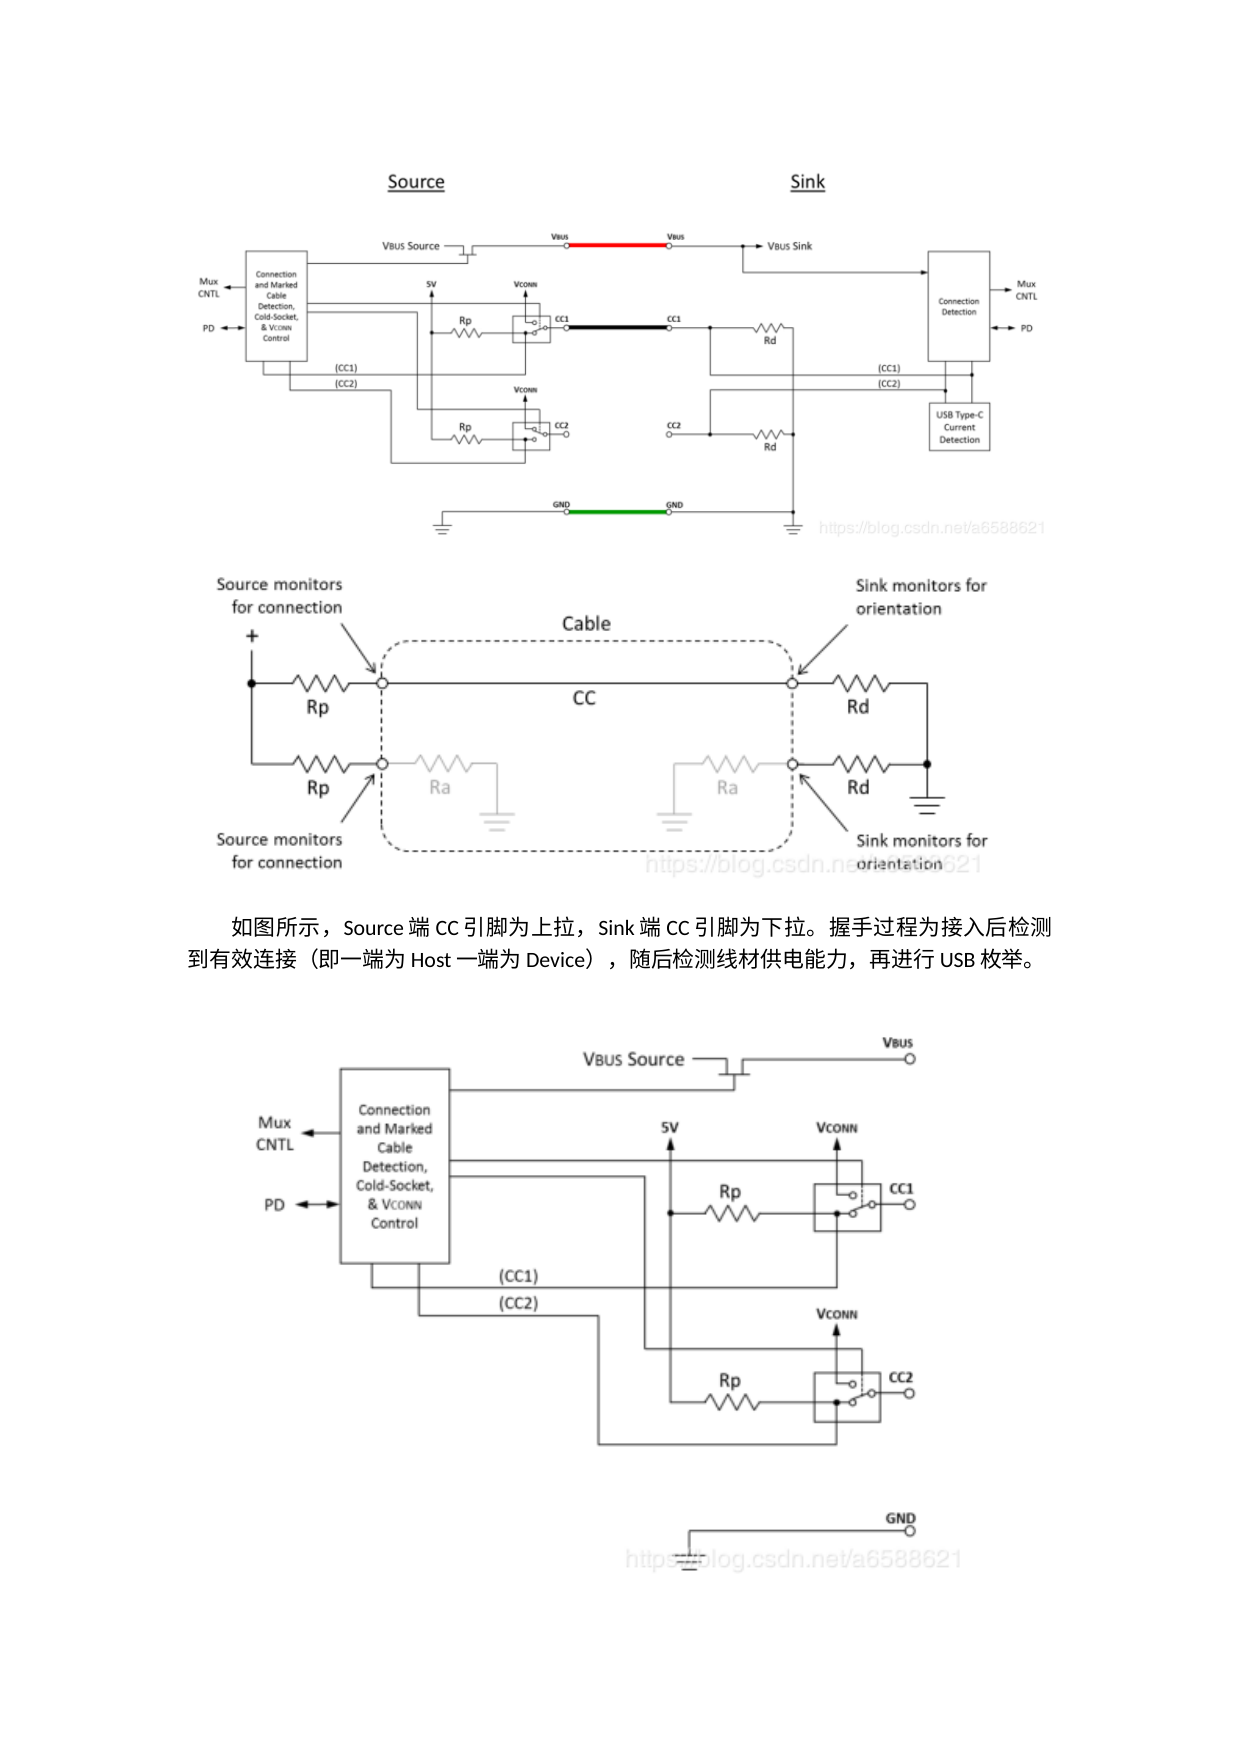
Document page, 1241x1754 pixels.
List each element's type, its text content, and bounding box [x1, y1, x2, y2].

picture [236, 1011, 974, 1588]
picture [187, 552, 994, 893]
text 如图所示，Source端CC引脚为上拉，Sink端CC引脚为下拉。握手过程为接入后检测到有效连接（即一端为Host一端为Device），随后检测线材供电能力，再进行USB枚举。 [187, 909, 1053, 974]
picture [187, 162, 1053, 547]
